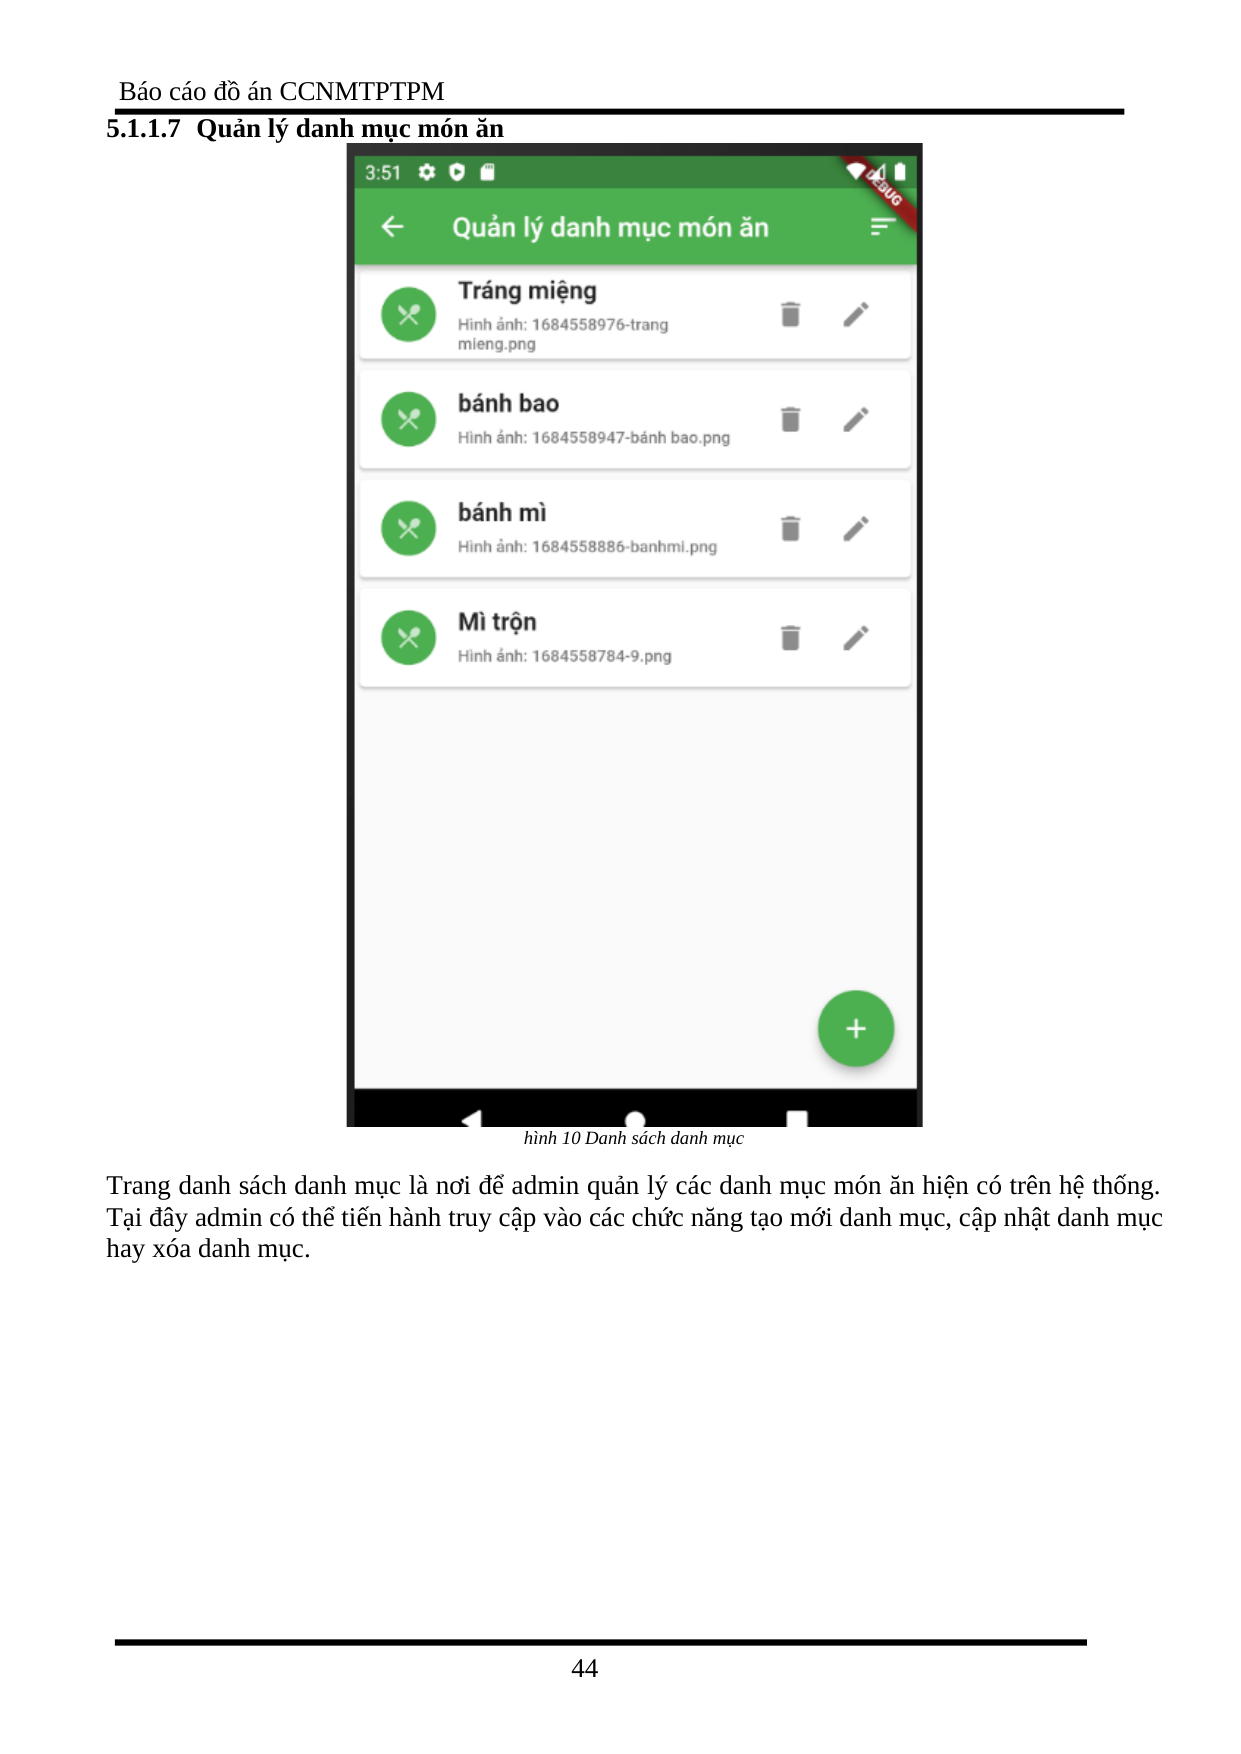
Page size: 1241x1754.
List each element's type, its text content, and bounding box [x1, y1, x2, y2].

text hình 10 Danh sách danh mục [106, 1127, 1163, 1149]
picture [346, 143, 923, 1127]
subtitle Quản lý danh mục món ăn [106, 112, 1163, 144]
text Trang danh sách danh mục là nơi để admin quản lý các danh mục món ăn hiện có trên hệ thống. Tại đây admin có thể tiến hành truy cập vào các chức năng tạo mới danh mục, cập nhật danh mục hay xóa danh mục. [106, 1169, 1163, 1263]
